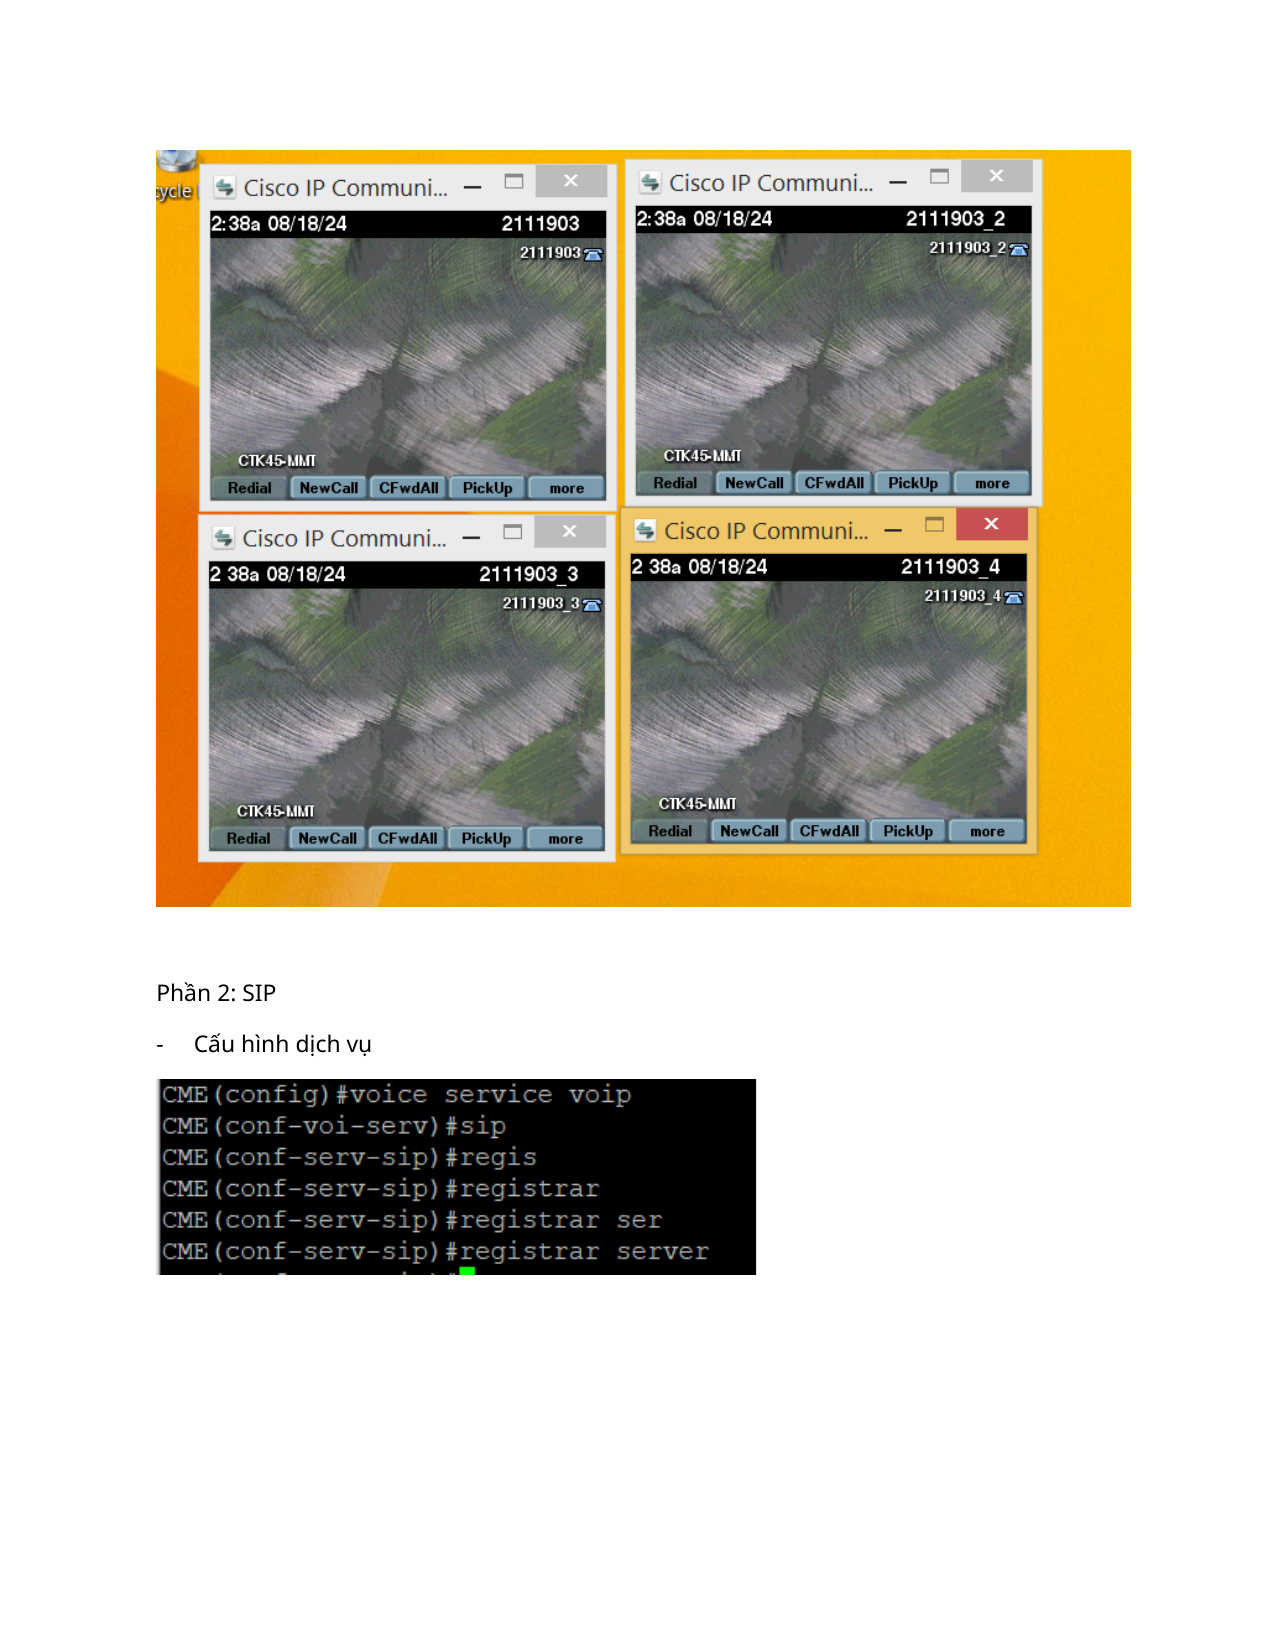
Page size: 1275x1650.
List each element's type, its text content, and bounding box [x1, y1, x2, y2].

text Phần 2: SIP [156, 977, 1121, 1008]
list Cấu hình dịch vụ [156, 1028, 1121, 1059]
picture [156, 1079, 757, 1275]
picture [156, 150, 1132, 907]
